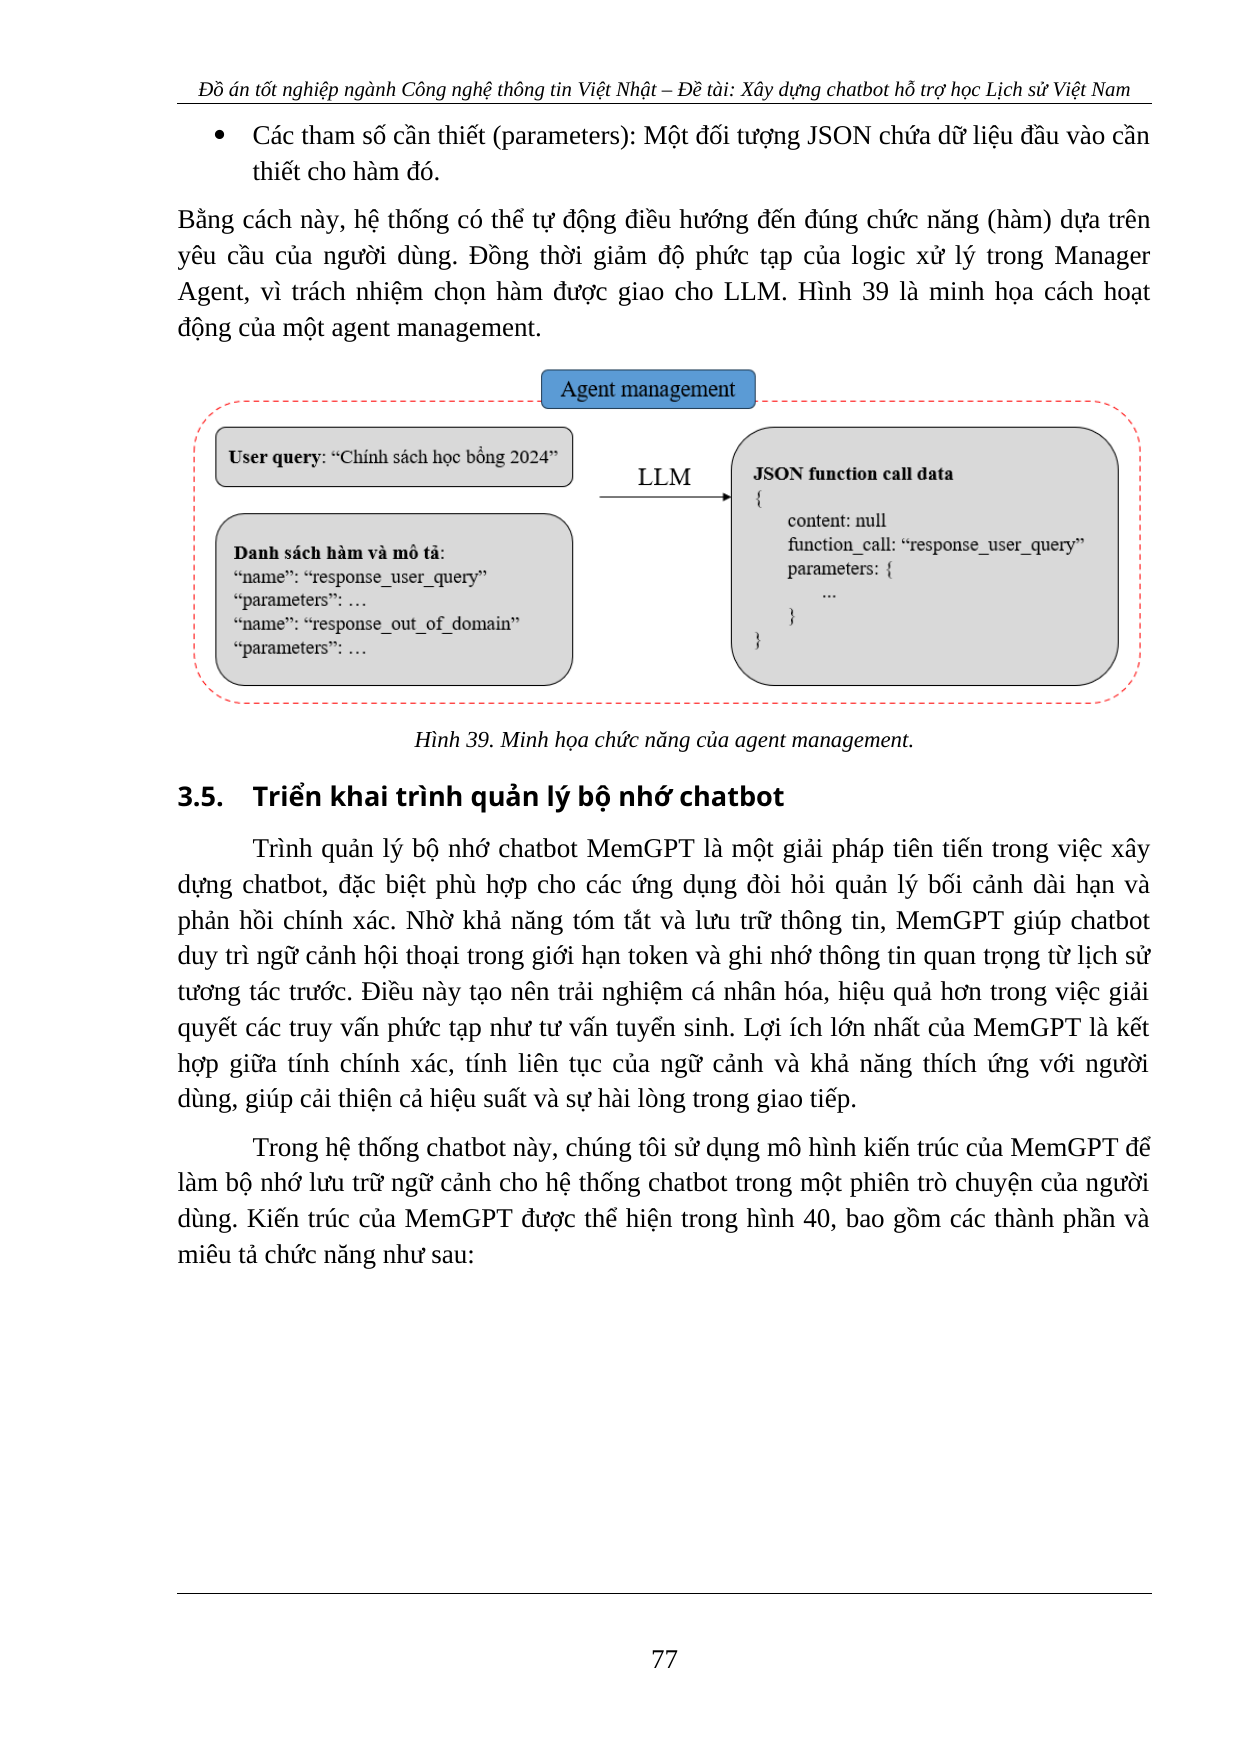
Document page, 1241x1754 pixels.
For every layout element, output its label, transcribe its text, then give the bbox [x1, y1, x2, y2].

list Các tham số cần thiết (parameters): Một đối tượng JSON chứa dữ liệu đầu vào cần thiết cho hàm đó. [215, 119, 1152, 186]
text Trong hệ thống chatbot này, chúng tôi sử dụng mô hình kiến trúc của MemGPT để làm bộ nhớ lưu trữ ngữ cảnh cho hệ thống chatbot trong một phiên trò chuyện của người dùng. Kiến trúc của MemGPT được thể hiện trong hình 40, bao gồm các thành phần và miêu tả chức năng như sau: [177, 1131, 1152, 1269]
picture [177, 358, 1152, 710]
text Trình quản lý bộ nhớ chatbot MemGPT là một giải pháp tiên tiến trong việc xây dựng chatbot, đặc biệt phù hợp cho các ứng dụng đòi hỏi quản lý bối cảnh dài hạn và phản hồi chính xác. Nhờ khả năng tóm tắt và lưu trữ thông tin, MemGPT giúp chatbot duy trì ngữ cảnh hội thoại trong giới hạn token và ghi nhớ thông tin quan trọng từ lịch sử tương tác trước. Điều này tạo nên trải nghiệm cá nhân hóa, hiệu quả hơn trong việc giải quyết các truy vấn phức tạp như tư vấn tuyển sinh. Lợi ích lớn nhất của MemGPT là kết hợp giữa tính chính xác, tính liên tục của ngữ cảnh và khả năng thích ứng với người dùng, giúp cải thiện cả hiệu suất và sự hài lòng trong giao tiếp. [177, 832, 1152, 1113]
subtitle Triển khai trình quản lý bộ nhớ chatbot [177, 777, 1152, 814]
text Hình 39. Minh họa chức năng của agent management. [177, 726, 1152, 753]
text Bằng cách này, hệ thống có thể tự động điều hướng đến đúng chức năng (hàm) dựa trên yêu cầu của người dùng. Đồng thời giảm độ phức tạp của logic xử lý trong Manager Agent, vì trách nhiệm chọn hàm được giao cho LLM. Hình 39 là minh họa cách hoạt động của một agent management. [177, 203, 1152, 342]
